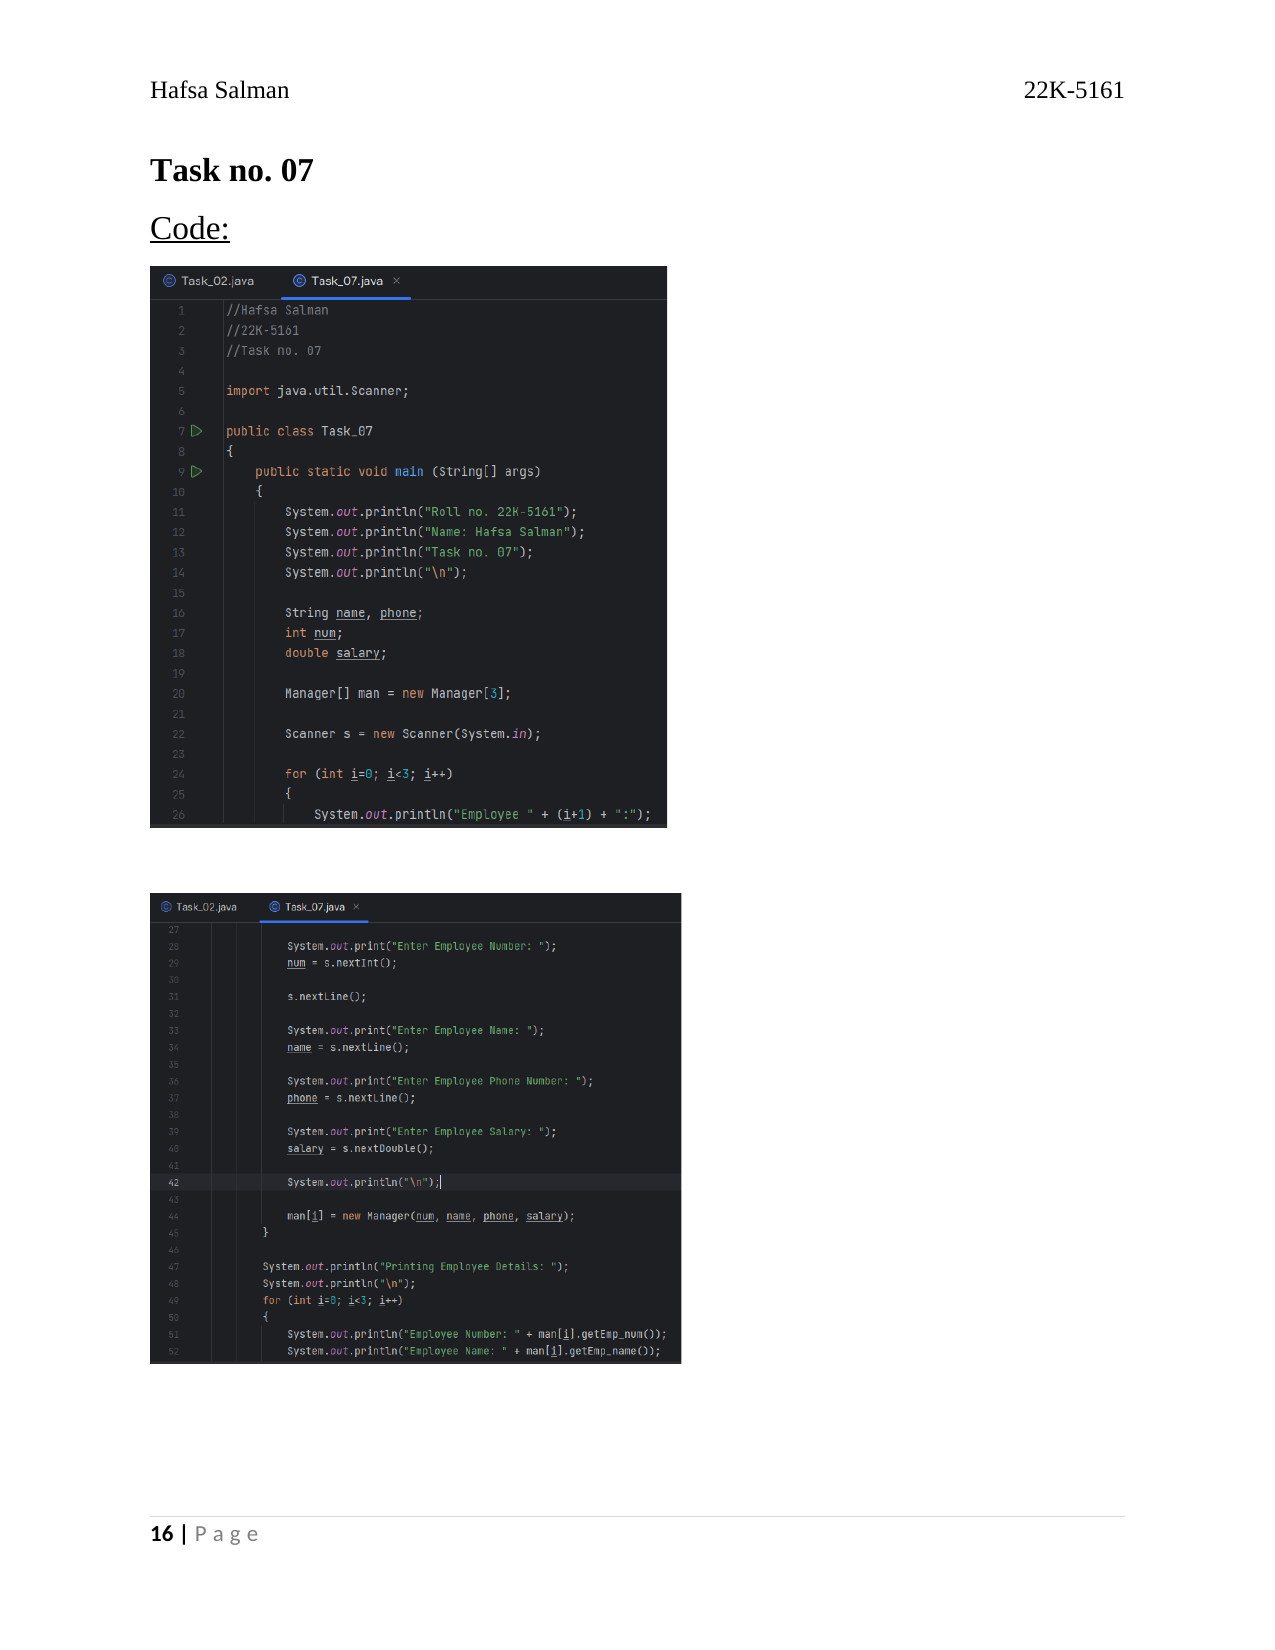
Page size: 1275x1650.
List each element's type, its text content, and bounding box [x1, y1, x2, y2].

picture [150, 266, 668, 828]
text Code: [150, 208, 1125, 246]
text Task no. 07 [150, 150, 1125, 188]
picture [150, 893, 682, 1364]
